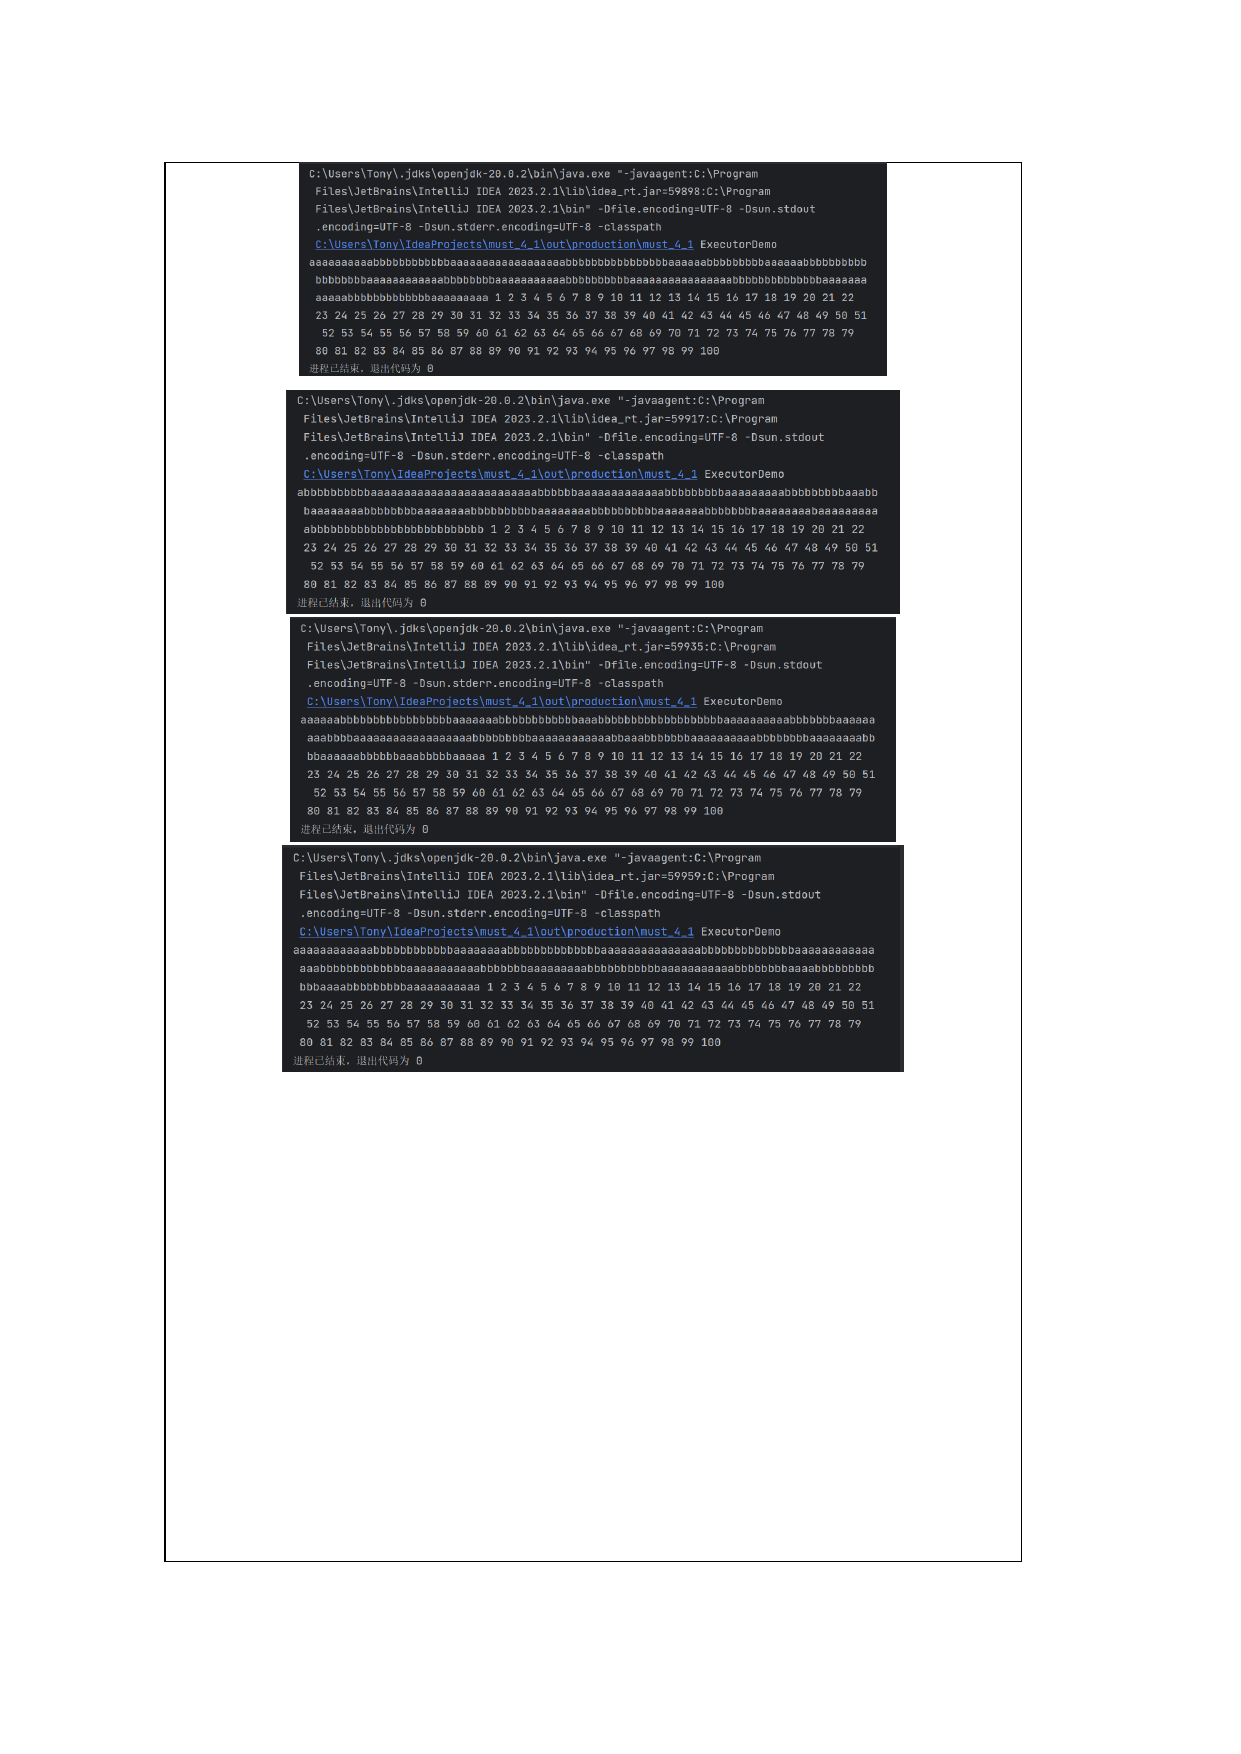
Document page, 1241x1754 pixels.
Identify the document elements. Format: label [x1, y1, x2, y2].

picture [286, 390, 900, 614]
picture [290, 617, 896, 842]
picture [299, 162, 887, 376]
picture [282, 845, 904, 1072]
table_header [166, 163, 1021, 1561]
